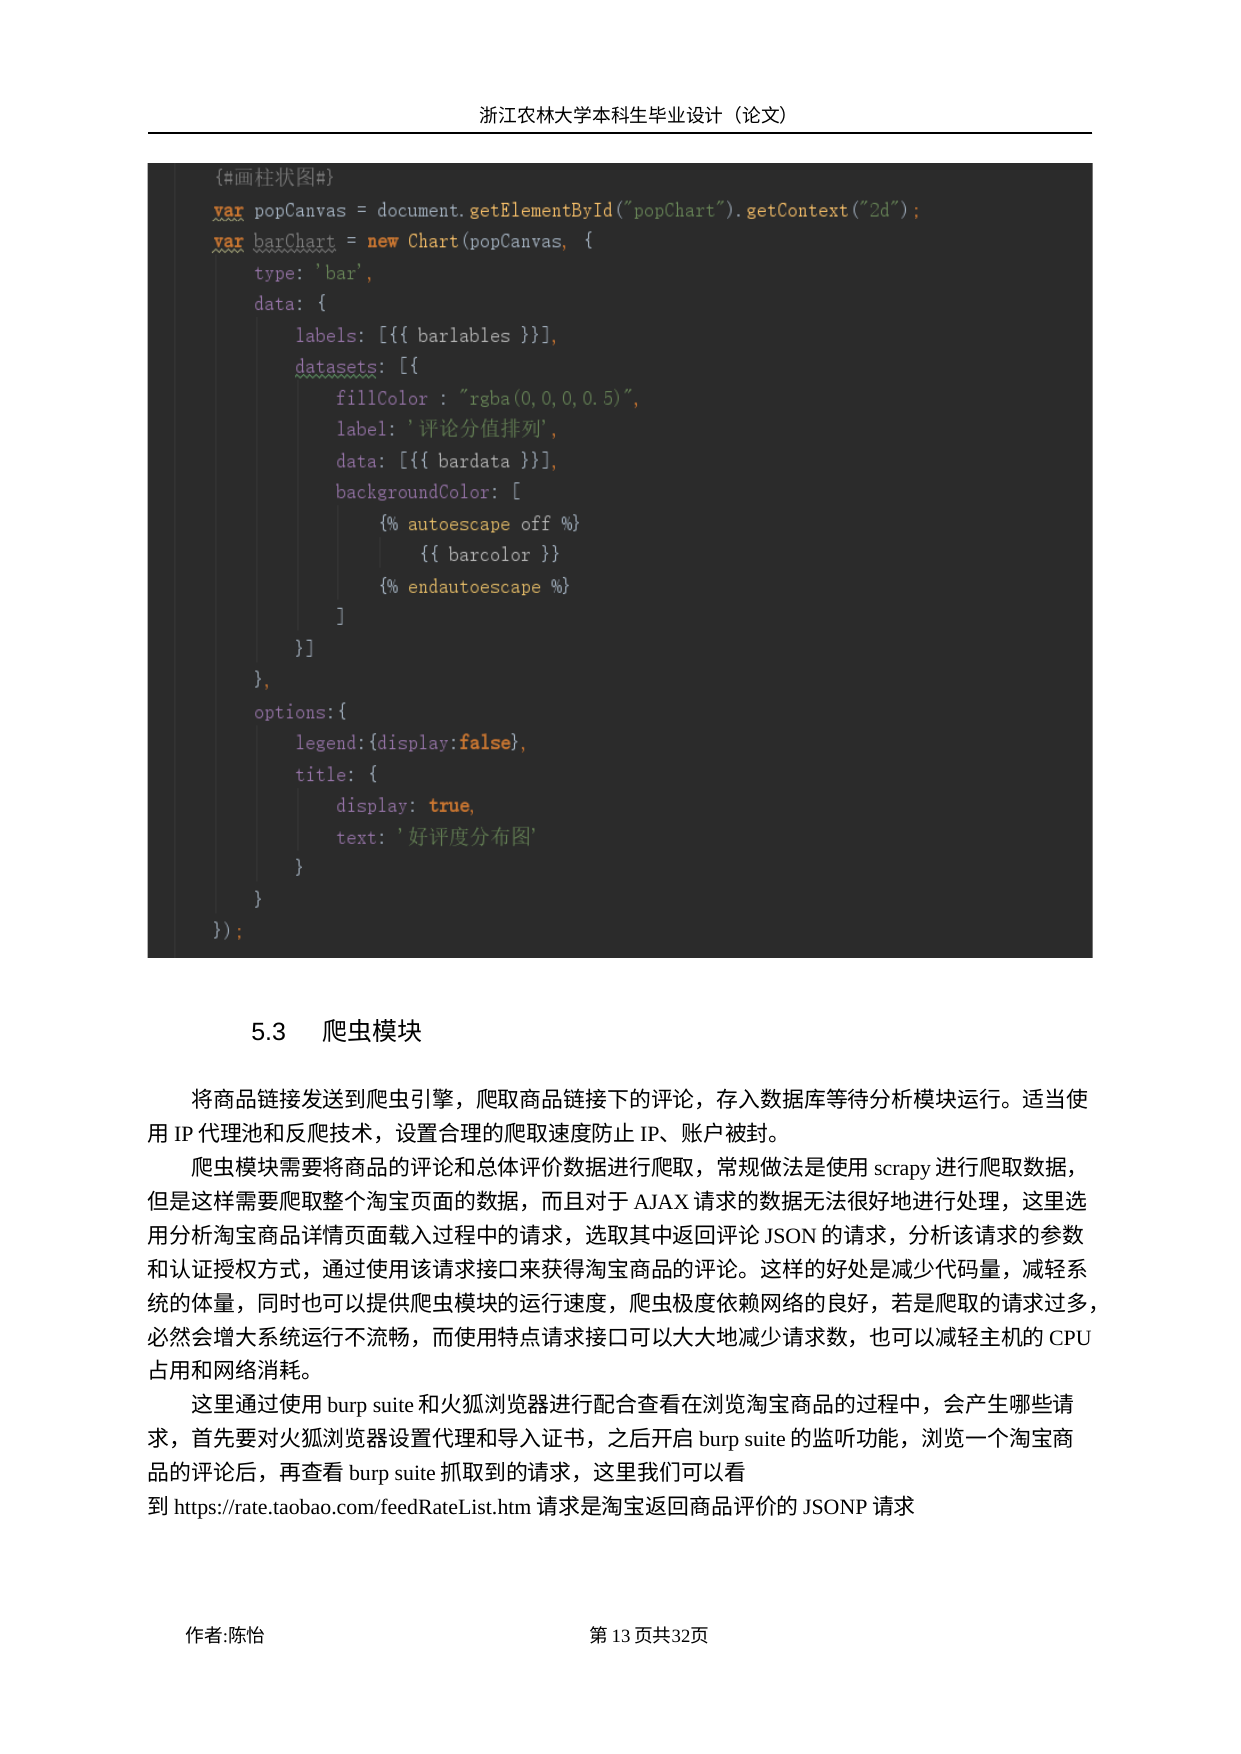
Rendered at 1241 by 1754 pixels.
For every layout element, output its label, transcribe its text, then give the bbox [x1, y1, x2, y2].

text 将商品链接发送到爬虫引擎，爬取商品链接下的评论，存入数据库等待分析模块运行。适当使用IP代理池和反爬技术，设置合理的爬取速度防止IP、账户被封。 [148, 1081, 1092, 1149]
text 这里通过使用burp suite和火狐浏览器进行配合查看在浏览淘宝商品的过程中，会产生哪些请求，首先要对火狐浏览器设置代理和导入证书，之后开启burp suite的监听功能，浏览一个淘宝商品的评论后，再查看burp suite抓取到的请求，这里我们可以看到https://rate.taobao.com/feedRateList.htm请求是淘宝返回商品评价的JSONP请求 [148, 1386, 1092, 1522]
subtitle 爬虫模块 [251, 996, 1092, 1064]
text 爬虫模块需要将商品的评论和总体评价数据进行爬取，常规做法是使用scrapy进行爬取数据，但是这样需要爬取整个淘宝页面的数据，而且对于AJAX请求的数据无法很好地进行处理，这里选用分析淘宝商品详情页面载入过程中的请求，选取其中返回评论JSON的请求，分析该请求的参数和认证授权方式，通过使用该请求接口来获得淘宝商品的评论。这样的好处是减少代码量，减轻系统的体量，同时也可以提供爬虫模块的运行速度，爬虫极度依赖网络的良好，若是爬取的请求过多，必然会增大系统运行不流畅，而使用特点请求接口可以大大地减少请求数，也可以减轻主机的CPU占用和网络消耗。 [148, 1149, 1092, 1386]
picture [147, 163, 1093, 958]
